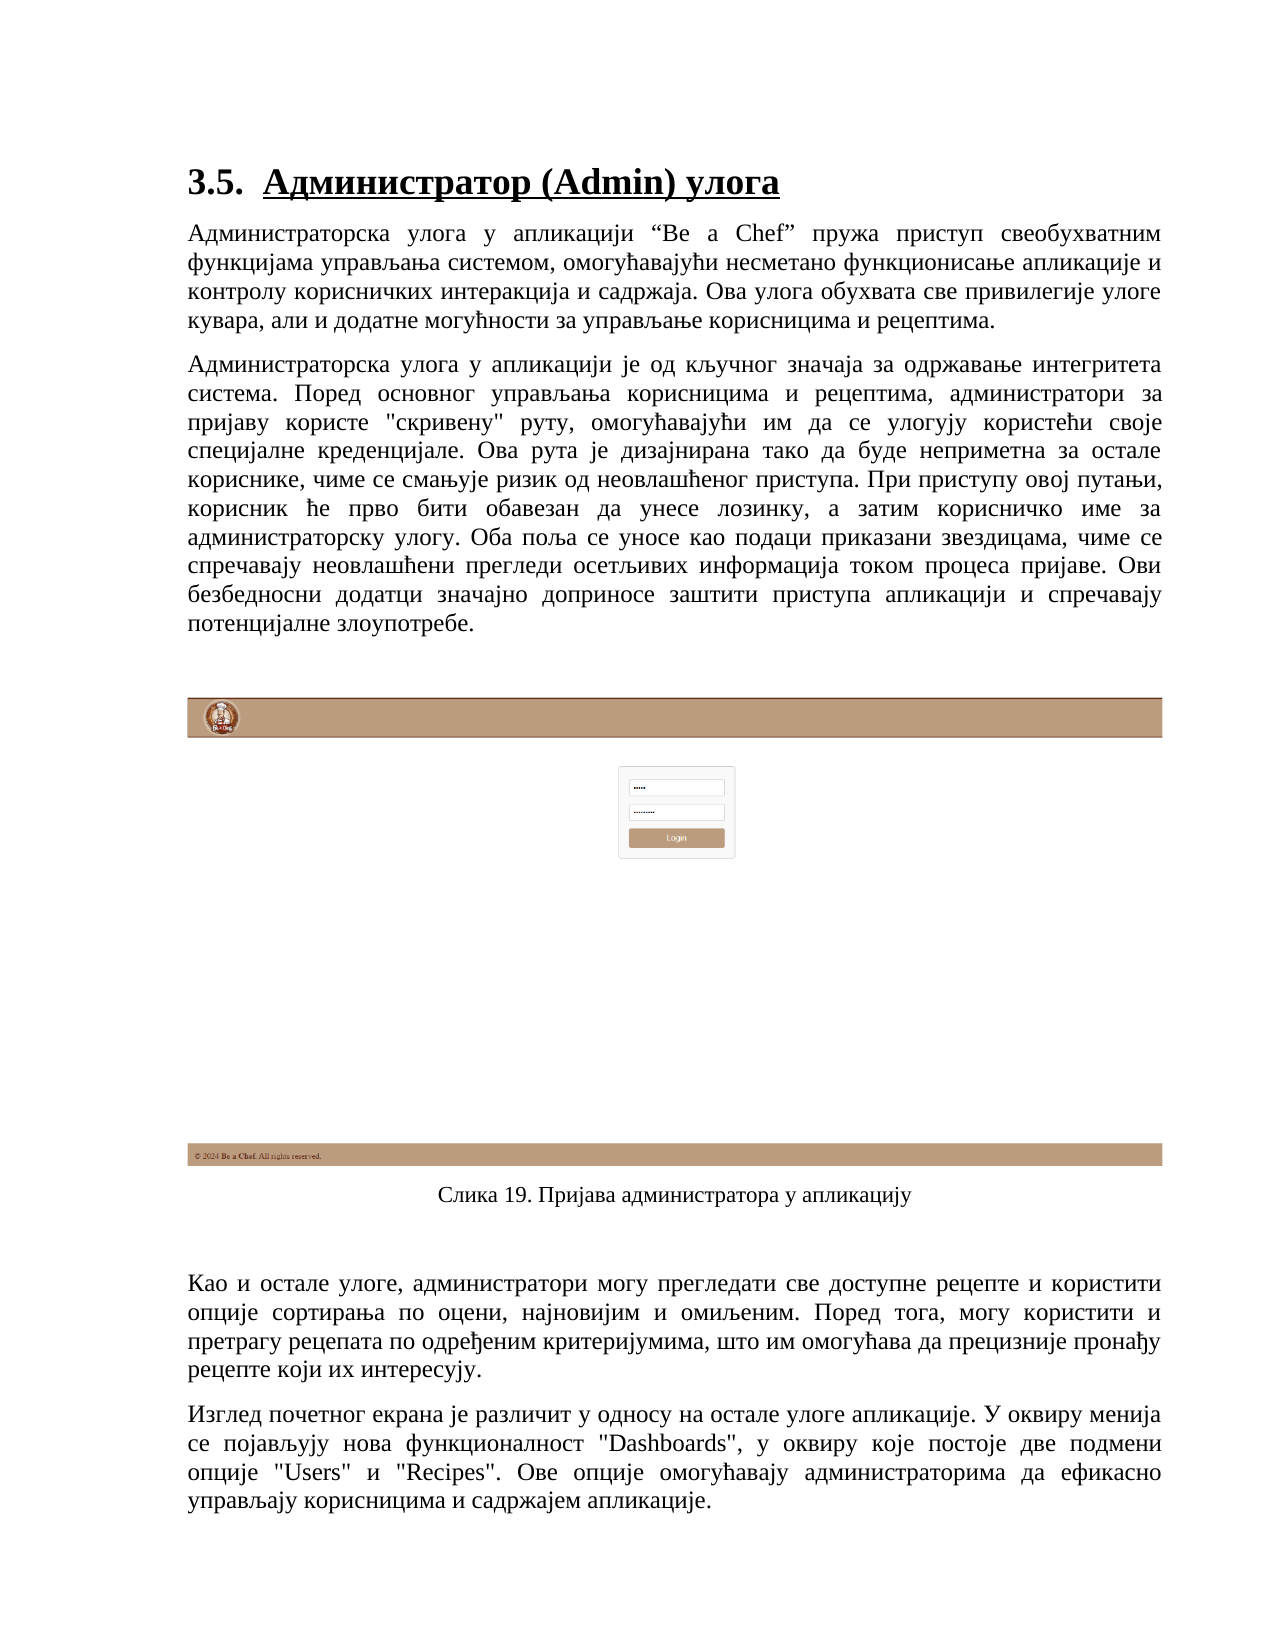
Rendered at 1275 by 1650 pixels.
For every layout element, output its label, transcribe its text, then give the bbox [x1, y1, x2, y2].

subtitle Администратор (Admin) улога [187, 159, 1162, 203]
subtitle Као и остале улоге, администратори могу прегледати све доступне рецепте и користити опције сортирања по оцени, најновијим и омиљеним. Поред тога, могу користити и претрагу рецепата по одређеним критеријумима, што им омогућава да прецизније пронађу рецепте који их интересују. [187, 1268, 1162, 1383]
subtitle Изглед почетног екрана је различит у односу на остале улоге апликације. У оквиру менија се појављују нова функционалност "Dashboards", у оквиру које постоје две подмени опције "Users" и "Recipes". Ове опције омогућавају администраторима да ефикасно управљају корисницима и садржајем апликације. [187, 1399, 1162, 1514]
picture [187, 697, 1163, 1166]
subtitle Слика 19. Пријава администратора у апликацију [187, 1181, 1162, 1208]
subtitle Администраторска улога у апликацији је од кључног значаја за одржавање интегритета система. Поред основног управљања корисницима и рецептима, администратори за пријаву користе "скривенy" рутy, oмогућавајући им да се улогују користећи своје специјалне креденцијале. Ова рута је дизајнирана тако да буде неприметна за остале кориснике, чиме се смањује ризик од неовлашћеног приступа. При приступу овој путањи, корисник ће прво бити обавезан да унесе лозинку, а затим корисничко име за администраторску улогу. Оба поља се уносе као подаци приказани звездицама, чиме се спречавају неовлашћени прегледи осетљивих информација током процеса пријаве. Ови безбедносни додатци значајно доприносе заштити приступа апликацији и спречавају потенцијалне злоупотребе. [187, 349, 1162, 637]
subtitle Администраторска улога у апликацији “Be a Chef” пружа приступ свеобухватним функцијама управљања системом, омогућавајући несметано функционисање апликације и контролу корисничких интеракција и садржаја. Ова улога обухвата све привилегије улоге кувара, али и додатне могућности за управљање корисницима и рецептима. [187, 218, 1162, 333]
